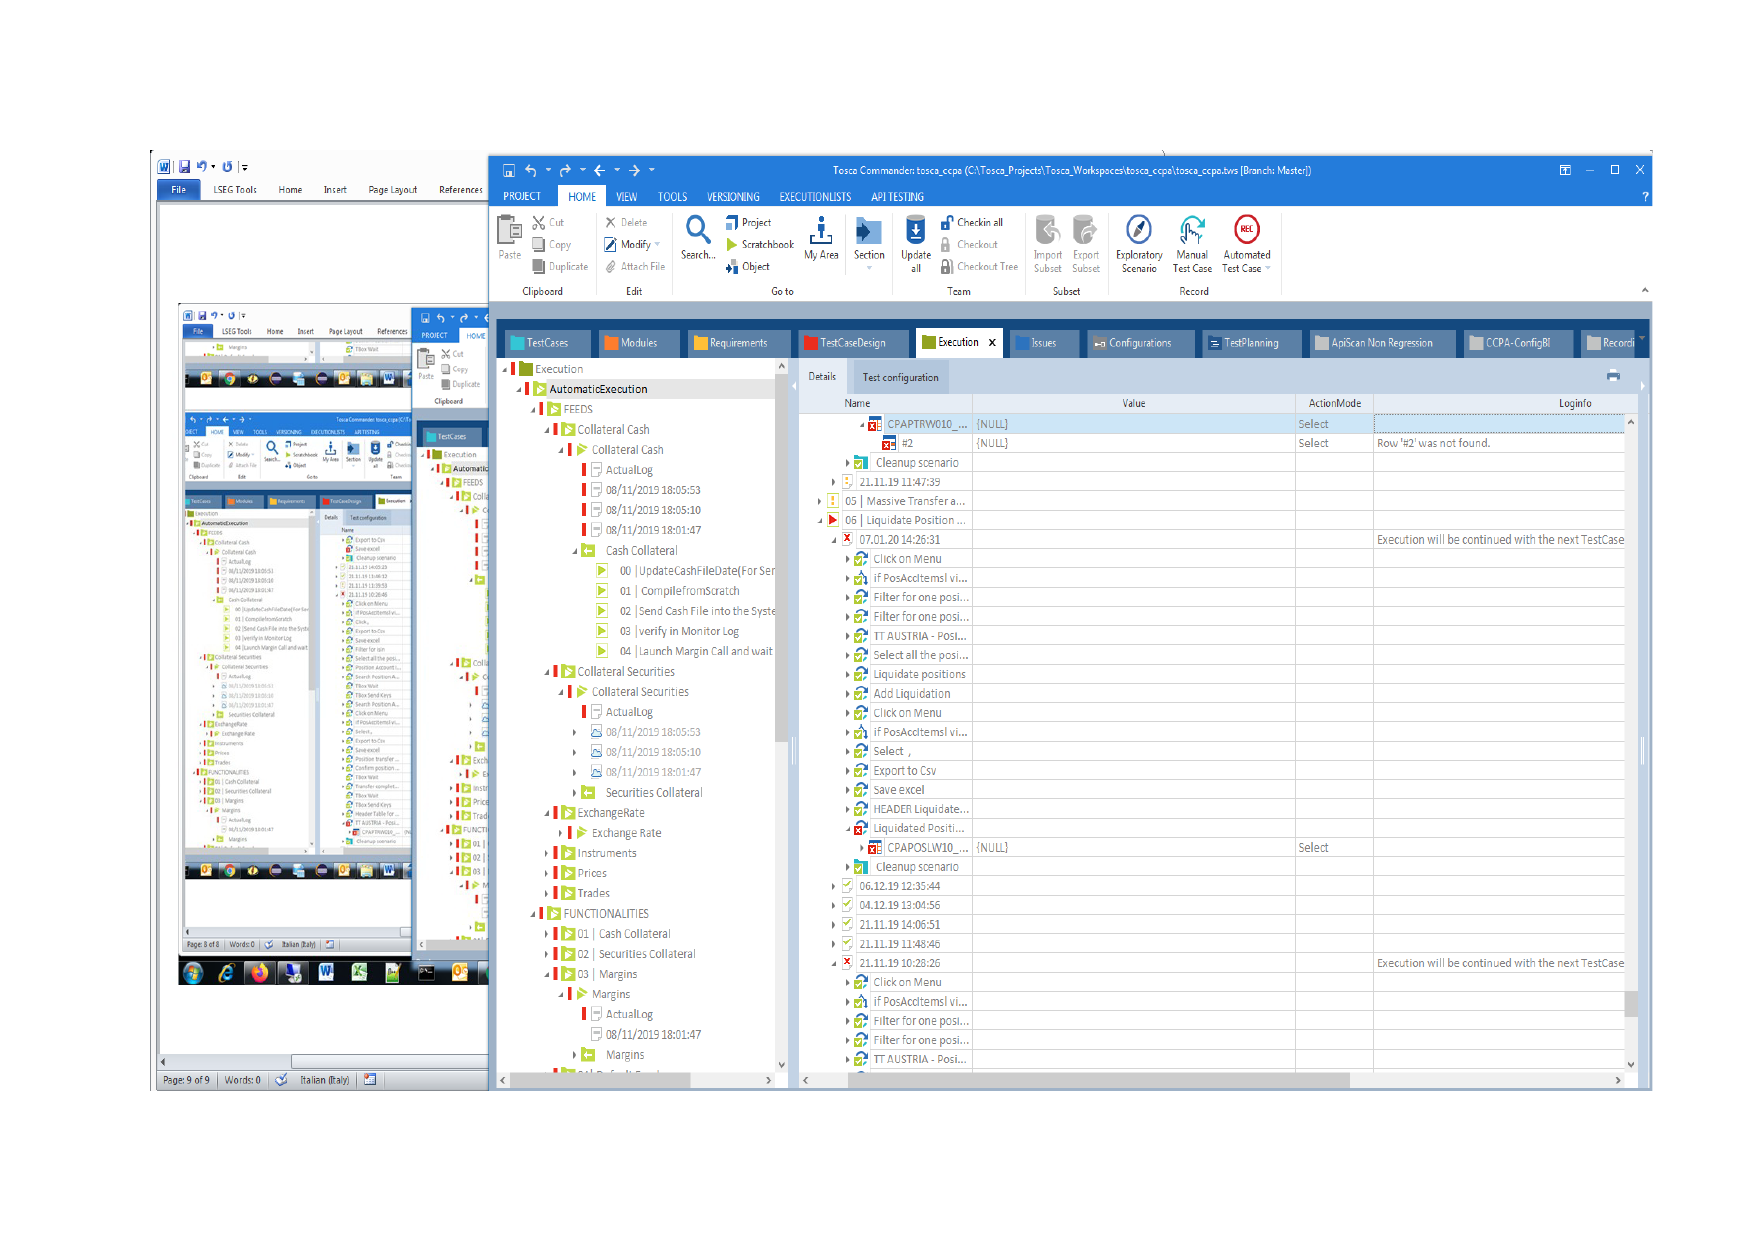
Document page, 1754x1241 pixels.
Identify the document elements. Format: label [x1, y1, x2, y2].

picture [150, 150, 1653, 1091]
